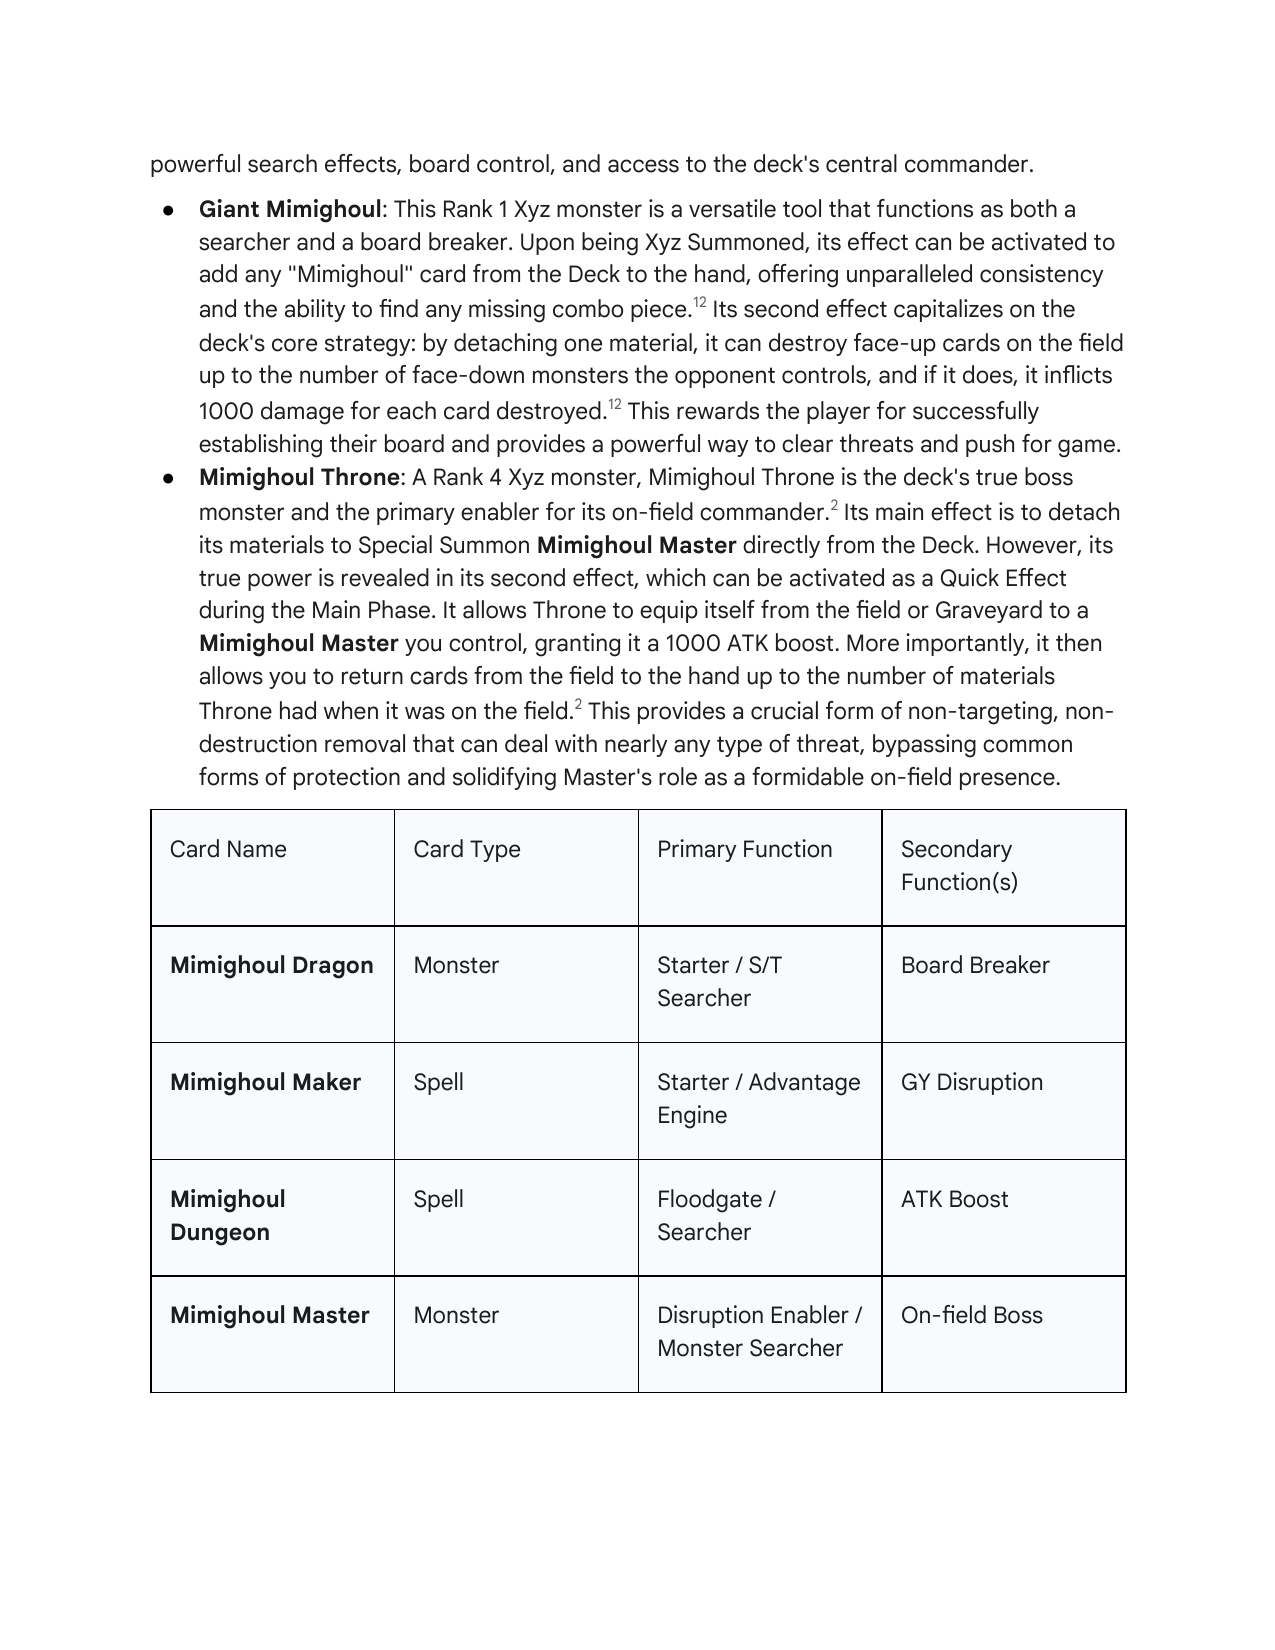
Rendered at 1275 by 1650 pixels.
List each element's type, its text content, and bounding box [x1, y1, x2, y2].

table_cell Board Breaker [883, 927, 1125, 1042]
table_cell Mimighoul Master [152, 1277, 394, 1392]
table_header Secondary Function(s) [883, 810, 1125, 925]
table_cell Mimighoul Dungeon [152, 1160, 394, 1275]
table_cell Monster [395, 1277, 638, 1392]
list Mimighoul Throne: A Rank 4 Xyz monster, Mimighoul Throne is the deck's true boss monster and the primary enabler for its on-field commander.2 Its main effect is to detach its materials to Special Summon Mimighoul Master directly from the Deck. However, its true power is revealed in its second effect, which can be activated as a Quick Effect during the Main Phase. It allows Throne to equip itself from the field or Graveyard to a Mimighoul Master you control, granting it a 1000 ATK boost. More importantly, it then allows you to return cards from the field to the hand up to the number of materials Throne had when it was on the field.2 This provides a crucial form of non-targeting, non-destruction removal that can deal with nearly any type of threat, bypassing common forms of protection and solidifying Master's role as a formidable on-field presence. [161, 463, 1125, 792]
table_cell GY Disruption [883, 1043, 1125, 1158]
table_header Primary Function [639, 810, 881, 925]
table_cell On-field Boss [883, 1277, 1125, 1392]
table_cell Starter / S/T Searcher [639, 927, 881, 1042]
table_header Card Type [395, 810, 638, 925]
table_cell Monster [395, 927, 638, 1042]
table_cell Spell [395, 1160, 638, 1275]
table_cell Spell [395, 1043, 638, 1158]
table_cell Mimighoul Dragon [152, 927, 394, 1042]
table_cell Disruption Enabler / Monster Searcher [639, 1277, 881, 1392]
table_header Card Name [152, 810, 394, 925]
table_cell Mimighoul Maker [152, 1043, 394, 1158]
table_cell ATK Boost [883, 1160, 1125, 1275]
table_cell Floodgate / Searcher [639, 1160, 881, 1275]
table_cell Starter / Advantage Engine [639, 1043, 881, 1158]
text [150, 150, 1125, 179]
list Giant Mimighoul: This Rank 1 Xyz monster is a versatile tool that functions as both a searcher and a board breaker. Upon being Xyz Summoned, its effect can be activated to add any "Mimighoul" card from the Deck to the hand, offering unparalleled consistency and the ability to find any missing combo piece.12 Its second effect capitalizes on the deck's core strategy: by detaching one material, it can destroy face-up cards on the field up to the number of face-down monsters the opponent controls, and if it does, it inflicts 1000 damage for each card destroyed.12 This rewards the player for successfully establishing their board and provides a powerful way to clear threats and push for game. [161, 195, 1125, 459]
